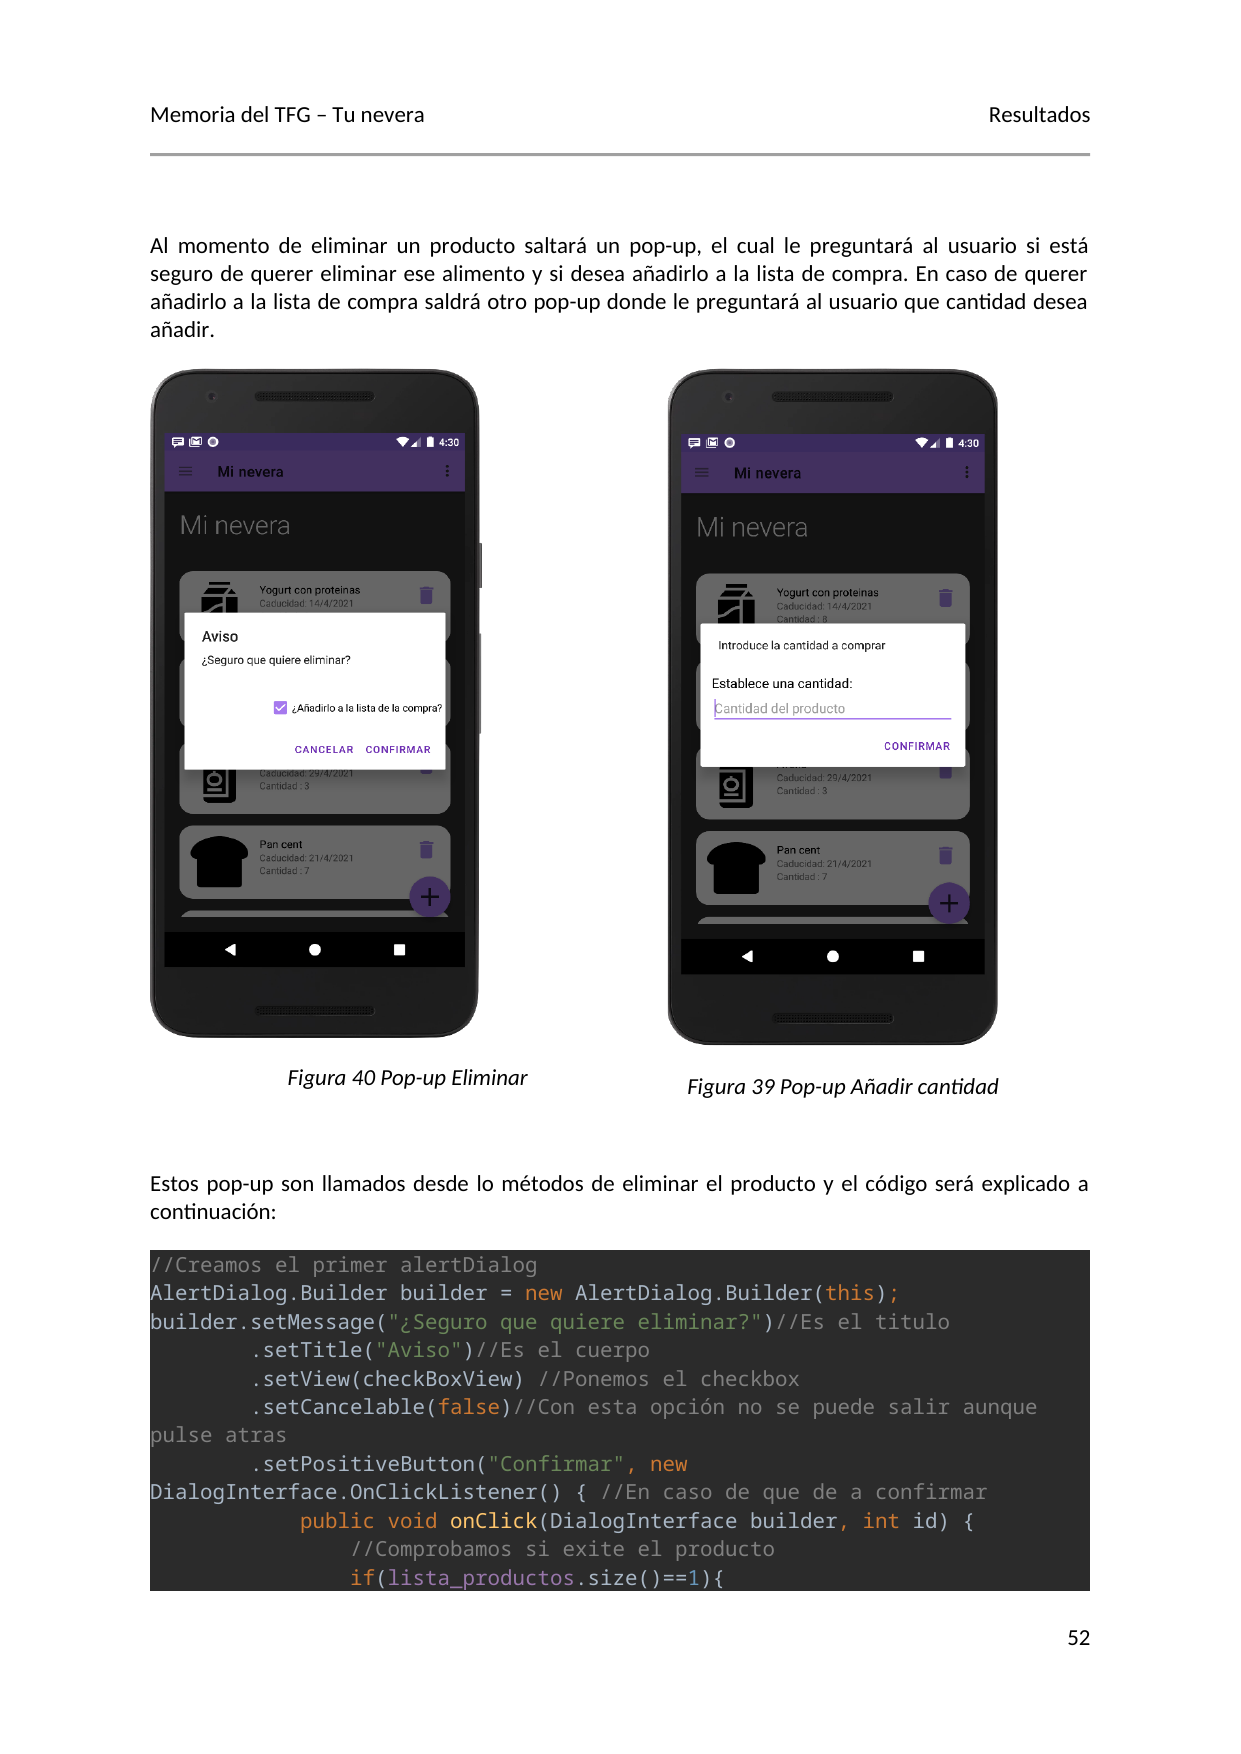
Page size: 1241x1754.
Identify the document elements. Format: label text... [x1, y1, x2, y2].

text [150, 1250, 1090, 1591]
text Al momento de eliminar un producto saltará un pop-up, el cual le preguntará al usuario si está seguro de querer eliminar ese alimento y si desea añadirlo a la lista de compra. En caso de querer añadirlo a la lista de compra saldrá otro pop-up donde le preguntará al usuario que cantidad desea añadir. [150, 231, 1090, 343]
picture [150, 368, 482, 1038]
text Estos pop-up son llamados desde lo métodos de eliminar el producto y el código será explicado a continuación: [150, 1169, 1090, 1225]
picture [666, 368, 998, 1043]
text Figura 40 Pop-up Eliminar [150, 1063, 1090, 1091]
